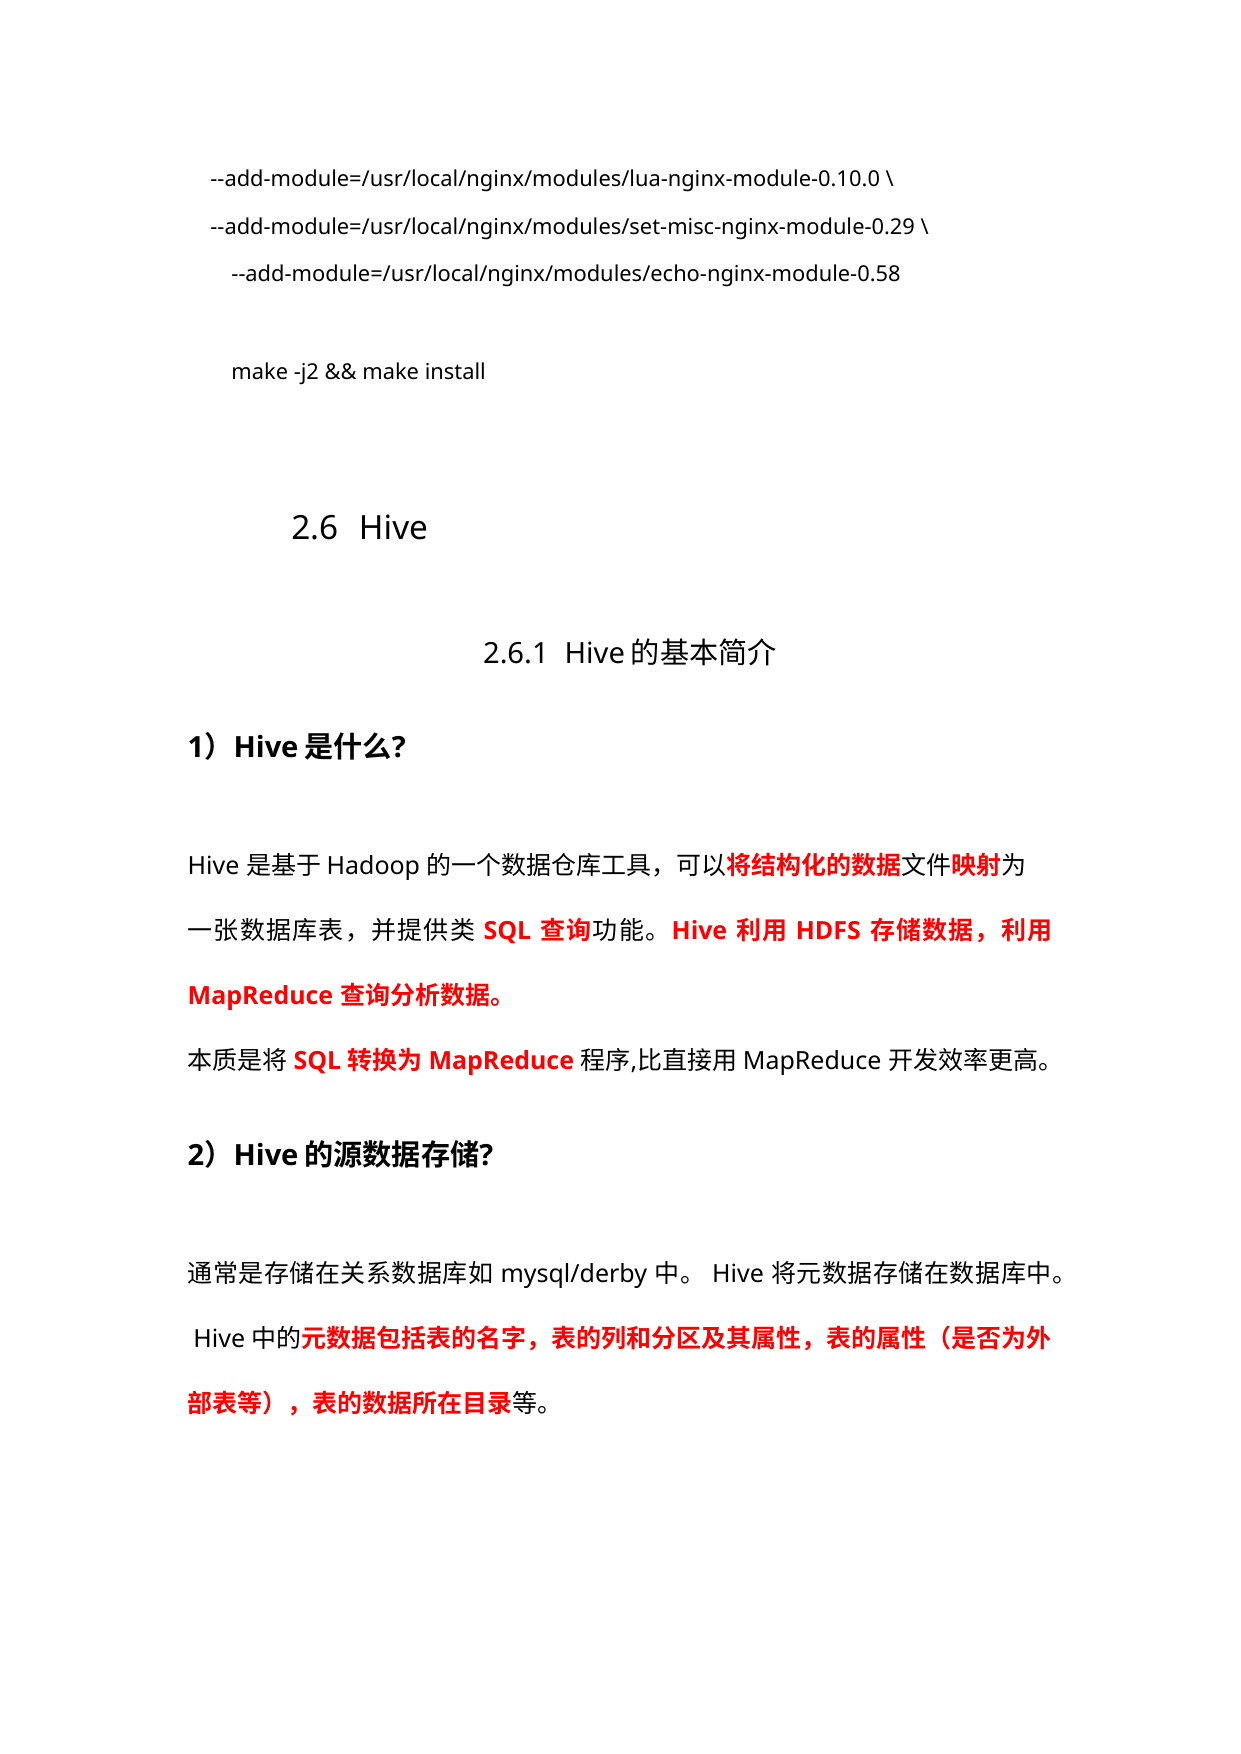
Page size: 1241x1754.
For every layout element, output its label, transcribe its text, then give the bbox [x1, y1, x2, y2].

text --add-module=/usr/local/nginx/modules/set-misc-nginx-module-0.29 \ [187, 209, 1053, 242]
subtitle 2）Hive的源数据存储? [187, 1121, 1053, 1186]
text make -j2 && make install [187, 354, 1053, 387]
text 通常是存储在关系数据库如 mysql/derby 中。 Hive 将元数据存储在数据库中。 Hive 中的元数据包括表的名字，表的列和分区及其属性，表的属性（是否为外部表等），表的数据所在目录等。 [187, 1239, 1053, 1434]
subtitle Hive的基本简介 [483, 618, 1053, 683]
text --add-module=/usr/local/nginx/modules/lua-nginx-module-0.10.0 \ [187, 162, 1053, 194]
text --add-module=/usr/local/nginx/modules/echo-nginx-module-0.58 [187, 257, 1053, 289]
subtitle 1）Hive是什么? [187, 713, 1053, 778]
subtitle Hive [291, 494, 1053, 559]
text Hive 是基于 Hadoop 的一个数据仓库工具，可以将结构化的数据文件映射为 一张数据库表，并提供类 SQL 查询功能。Hive 利用 HDFS 存储数据，利用 MapReduce 查询分析数据。 本质是将 SQL 转换为 MapReduce 程序,比直接用 MapReduce 开发效率更高。 [187, 831, 1053, 1091]
